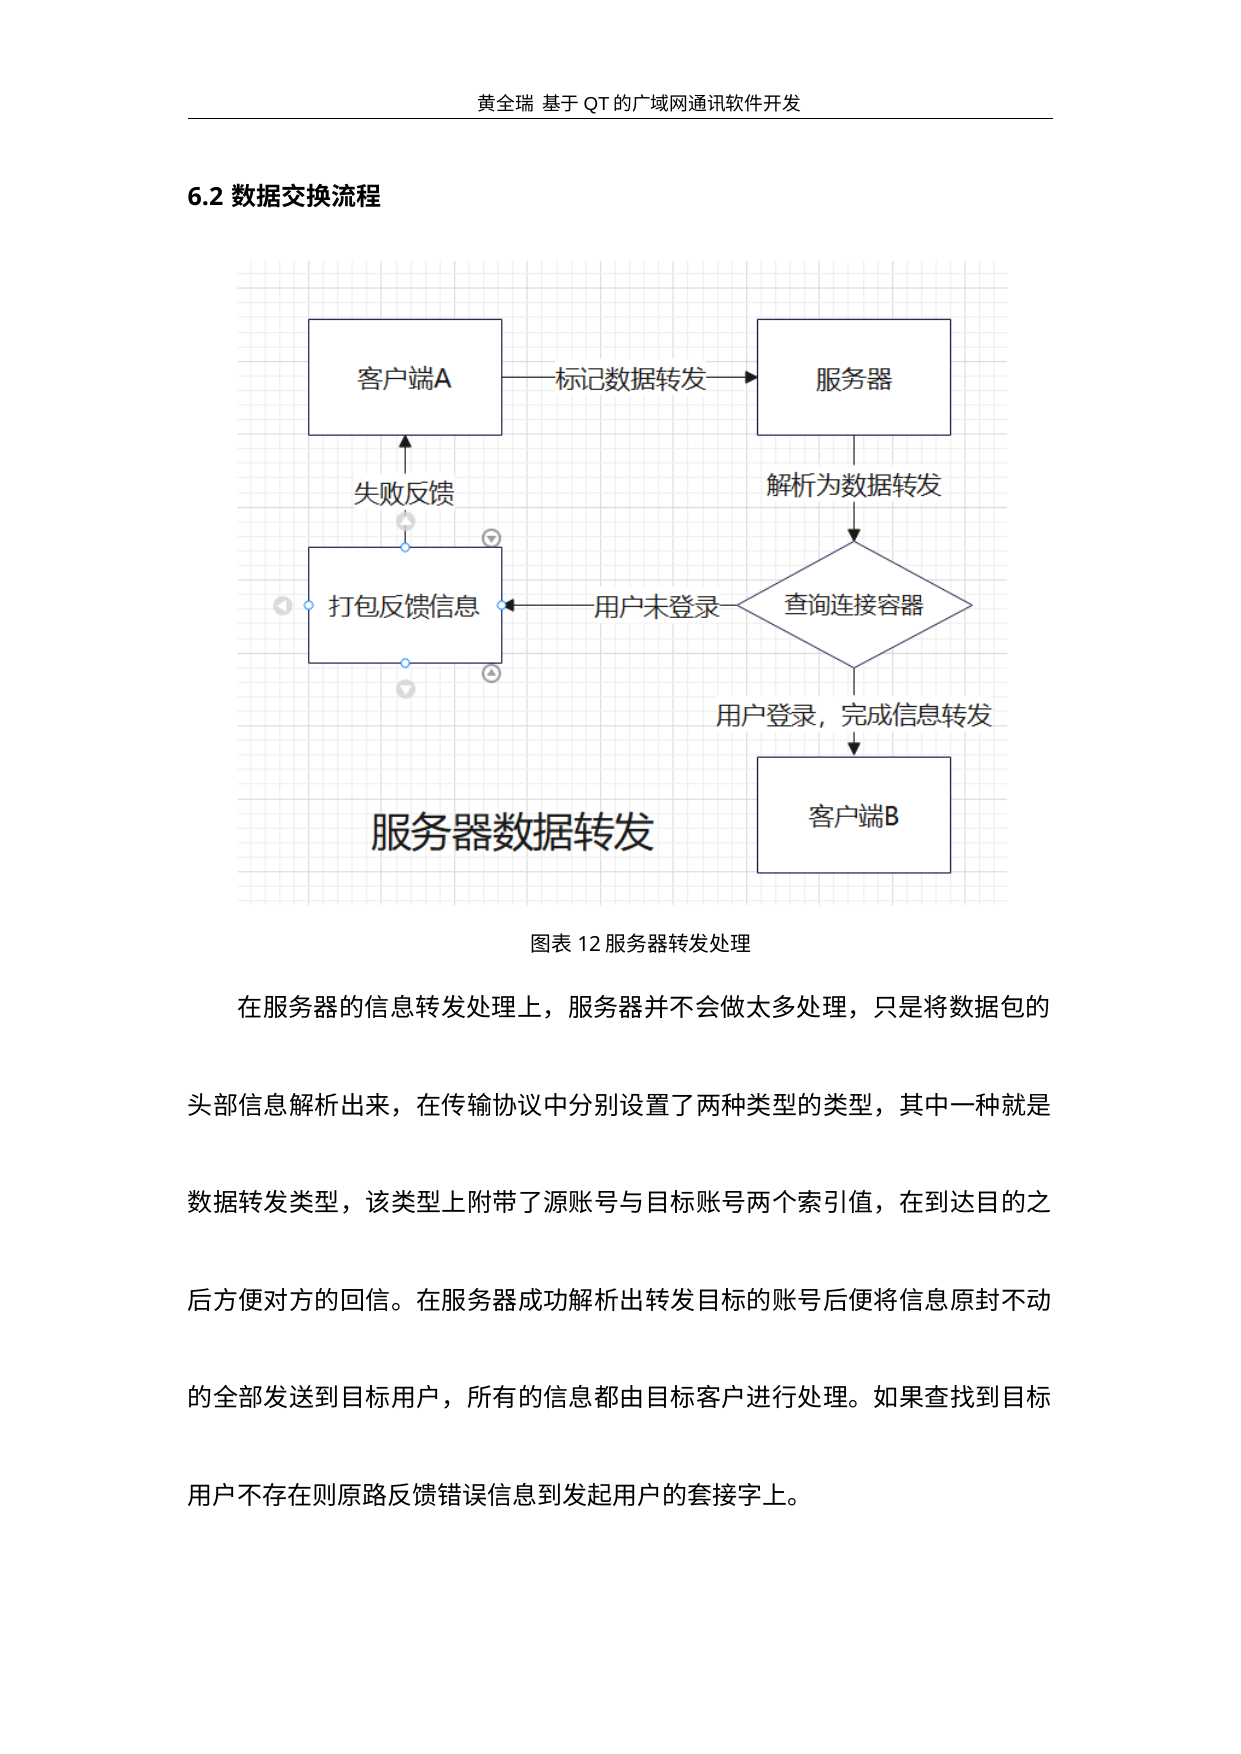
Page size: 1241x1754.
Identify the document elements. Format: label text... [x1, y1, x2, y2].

subtitle 数据交换流程 [187, 162, 1053, 227]
text 图表 12 服务器转发处理 [187, 926, 1053, 958]
picture [237, 261, 1008, 905]
text 在服务器的信息转发处理上，服务器并不会做太多处理，只是将数据包的头部信息解析出来，在传输协议中分别设置了两种类型的类型，其中一种就是数据转发类型，该类型上附带了源账号与目标账号两个索引值，在到达目的之后方便对方的回信。在服务器成功解析出转发目标的账号后便将信息原封不动的全部发送到目标用户，所有的信息都由目标客户进行处理。如果查找到目标用户不存在则原路反馈错误信息到发起用户的套接字上。 [187, 973, 1053, 1526]
